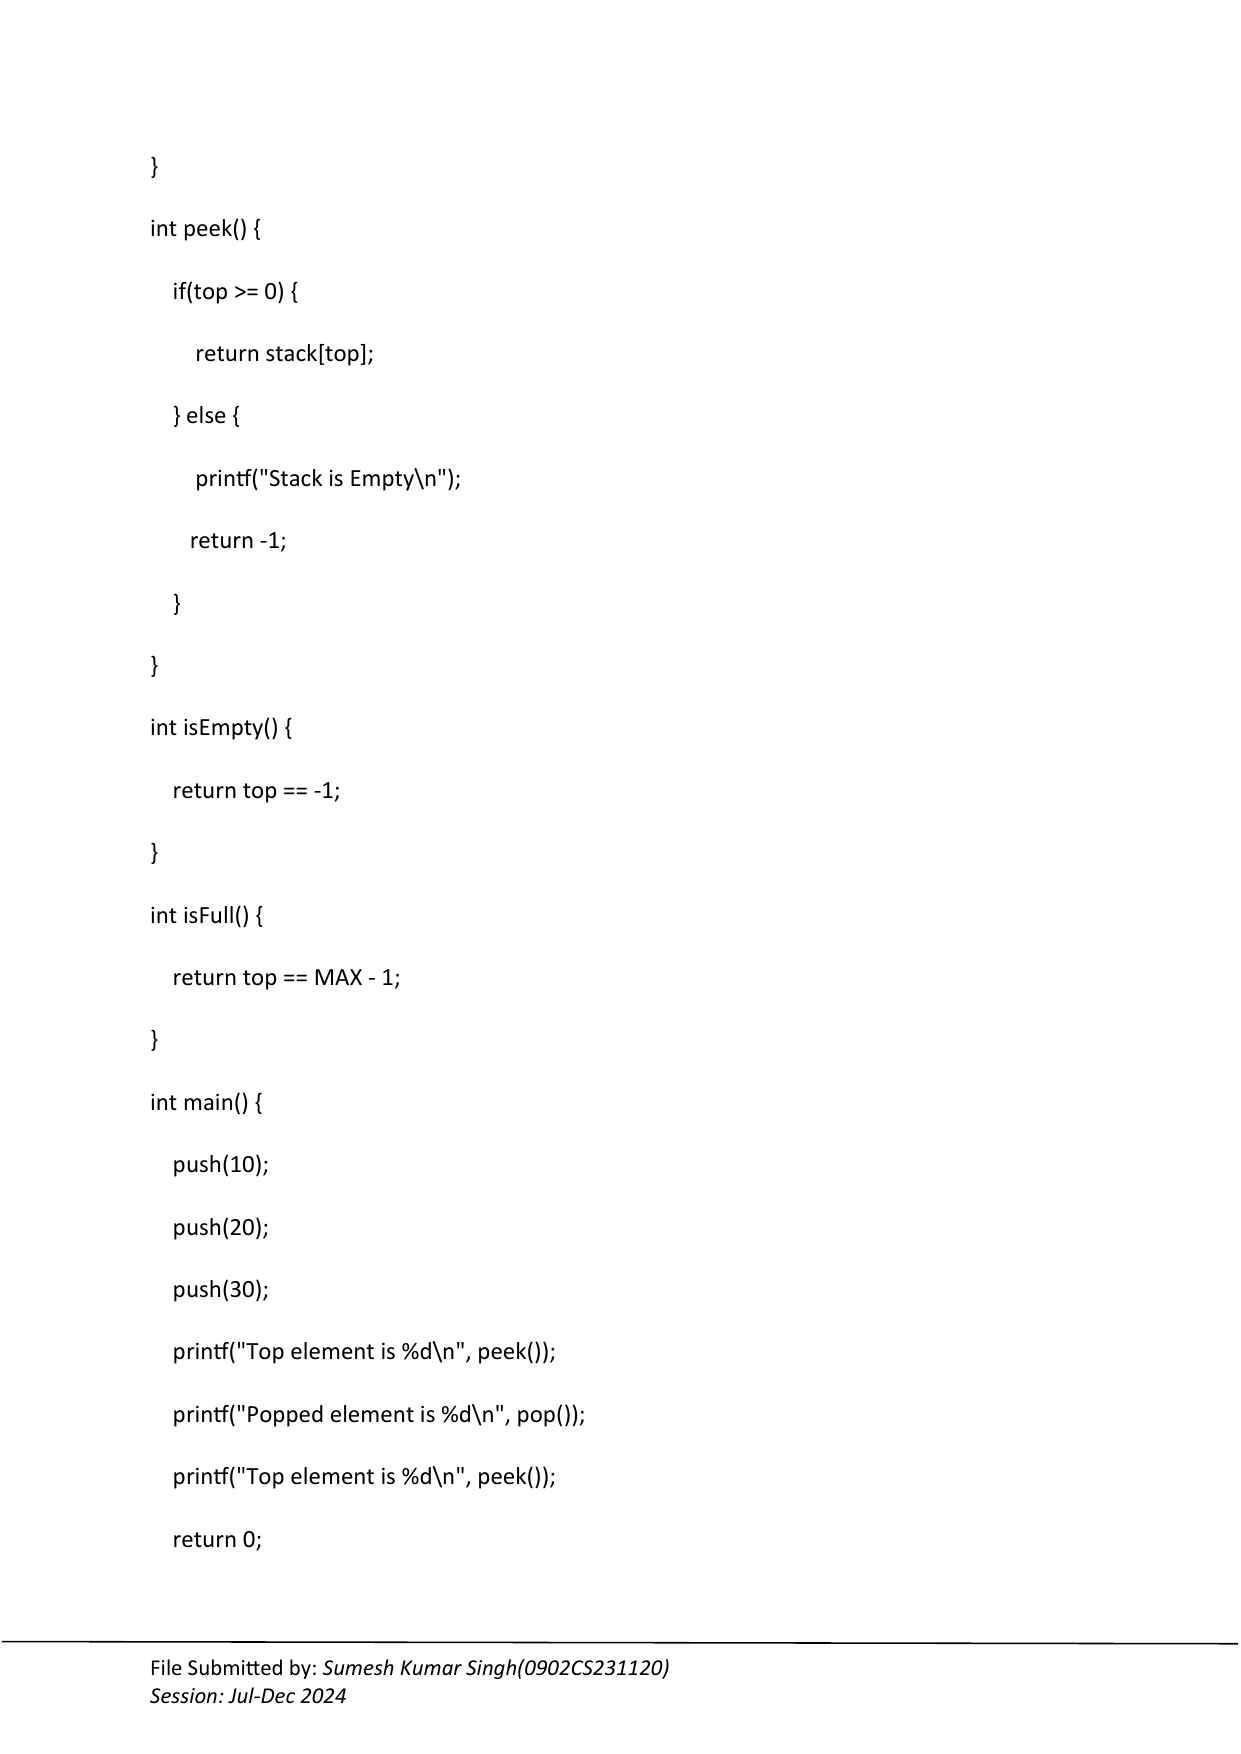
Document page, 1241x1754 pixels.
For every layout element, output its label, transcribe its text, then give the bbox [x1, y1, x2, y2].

text } else { [150, 399, 1090, 430]
text push(10); [150, 1148, 1090, 1179]
text return stack[top]; [150, 337, 1090, 368]
text printf("Stack is Empty\n"); [150, 462, 1090, 492]
text } [150, 649, 1090, 680]
text int main() { [150, 1086, 1090, 1116]
text int isFull() { [150, 899, 1090, 929]
text push(30); [150, 1273, 1090, 1304]
text printf("Top element is %d\n", peek()); [150, 1460, 1090, 1491]
text return top == -1; [150, 774, 1090, 804]
text int peek() { [150, 212, 1090, 243]
text } [150, 587, 1090, 617]
text } [150, 1023, 1090, 1054]
text printf("Top element is %d\n", peek()); [150, 1336, 1090, 1366]
text } [150, 836, 1090, 867]
text return -1; [150, 524, 1090, 555]
text push(20); [150, 1211, 1090, 1241]
text return top == MAX - 1; [150, 961, 1090, 992]
text if(top >= 0) { [150, 275, 1090, 305]
text int isEmpty() { [150, 712, 1090, 742]
text return 0; [150, 1523, 1090, 1553]
text printf("Popped element is %d\n", pop()); [150, 1398, 1090, 1428]
text } [150, 150, 1090, 181]
